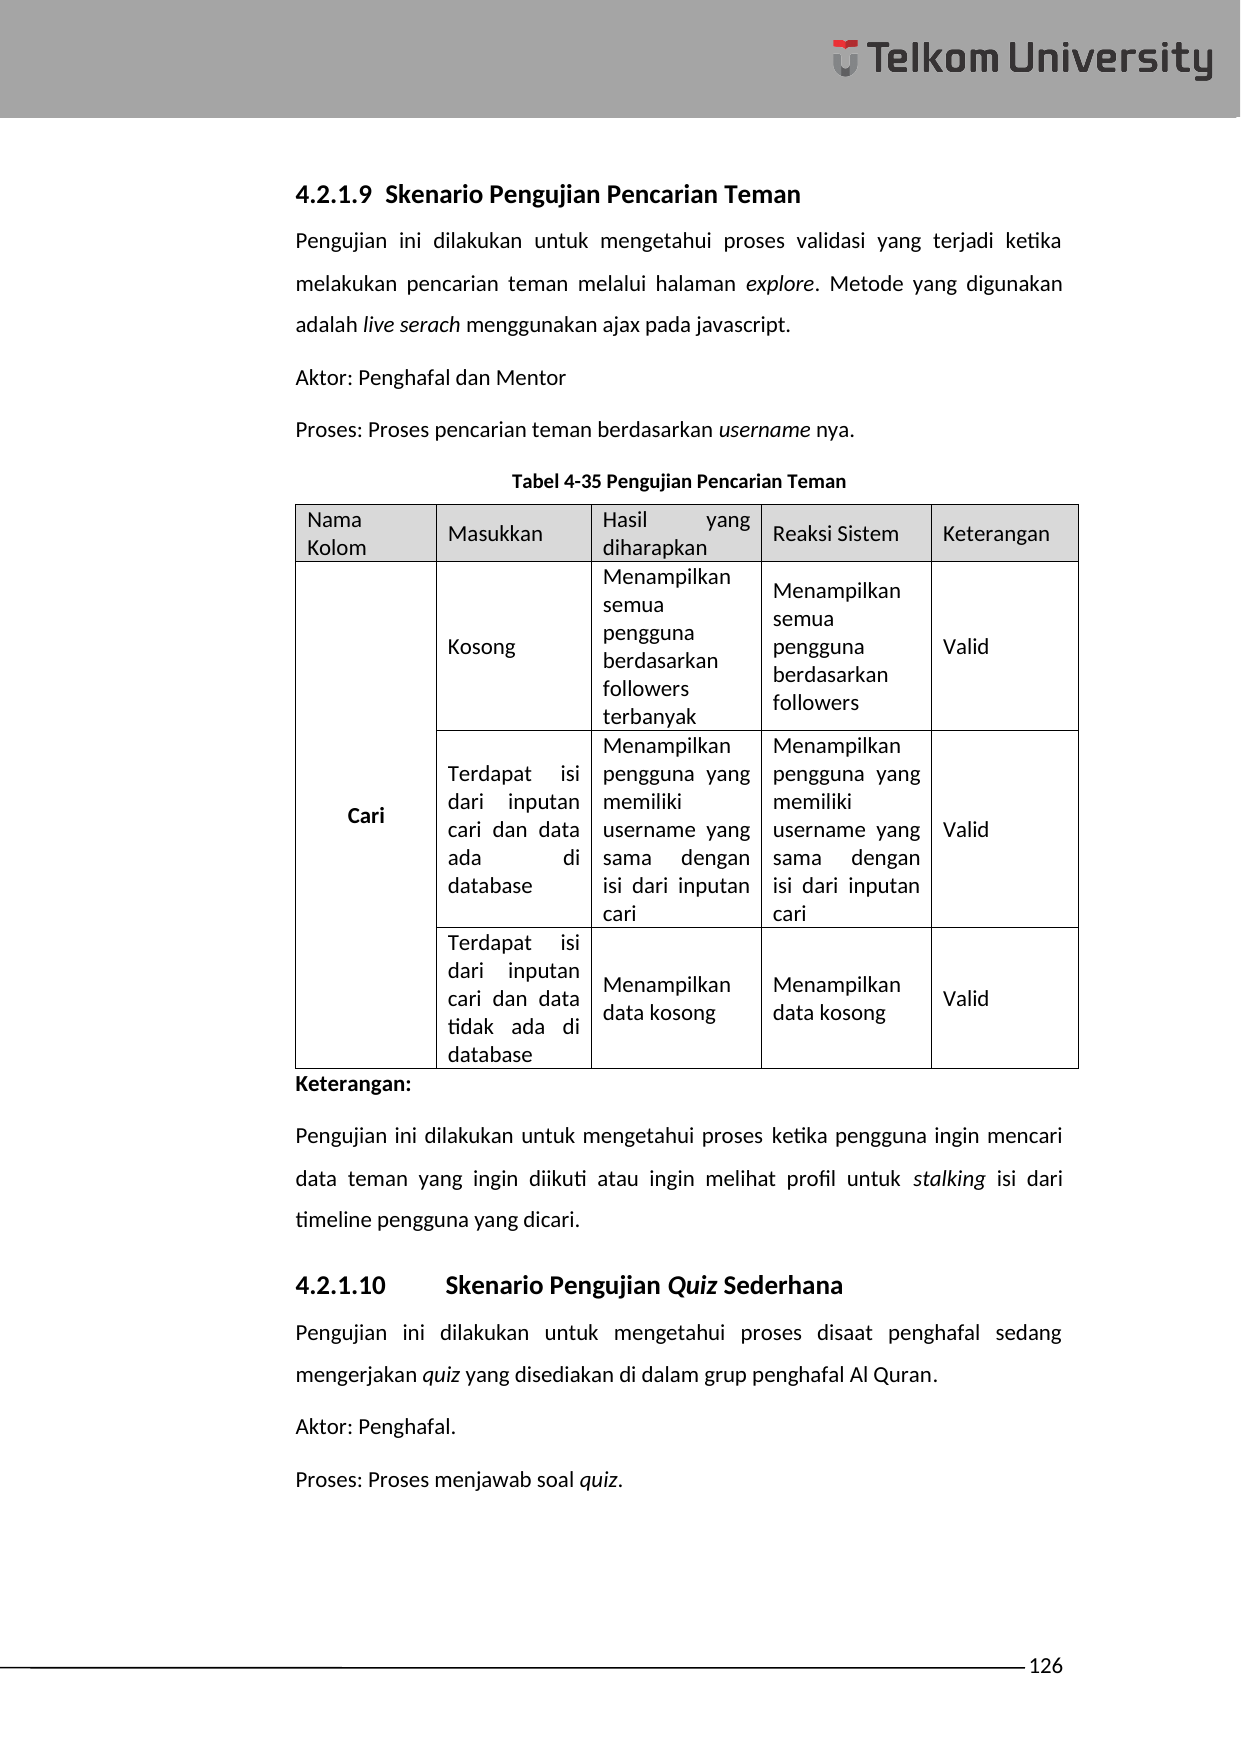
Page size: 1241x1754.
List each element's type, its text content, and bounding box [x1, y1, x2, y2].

table_header Nama Kolom [296, 505, 436, 561]
text Proses: Proses menjawab soal quiz. [295, 1465, 1063, 1493]
table_cell Valid [932, 562, 1078, 730]
table_cell Menampilkan semua pengguna berdasarkan followers terbanyak [592, 562, 761, 730]
table_header Reaksi Sistem [762, 505, 931, 561]
text Aktor: Penghafal. [295, 1412, 1063, 1440]
table_cell Terdapat isi dari inputan cari dan data ada di database [437, 731, 591, 927]
text Proses: Proses pencarian teman berdasarkan username nya. [295, 415, 1063, 443]
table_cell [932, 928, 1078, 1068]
table_cell Menampilkan pengguna yang memiliki username yang sama dengan isi dari inputan cari [592, 731, 761, 927]
table_cell Valid [932, 731, 1078, 927]
table_cell Menampilkan pengguna yang memiliki username yang sama dengan isi dari inputan cari [762, 731, 931, 927]
text Pengujian ini dilakukan untuk mengetahui proses validasi yang terjadi ketika melakukan pencarian teman melalui halaman explore. Metode yang digunakan adalah live serach menggunakan ajax pada javascript. [295, 227, 1063, 339]
table_cell Cari [296, 562, 436, 1068]
table_cell Menampilkan semua pengguna berdasarkan followers [762, 562, 931, 730]
subtitle Skenario Pengujian Pencarian Teman [295, 177, 1063, 210]
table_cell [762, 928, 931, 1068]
table_header Keterangan [932, 505, 1078, 561]
text Pengujian ini dilakukan untuk mengetahui proses disaat penghafal sedang mengerjakan quiz yang disediakan di dalam grup penghafal Al Quran. [295, 1318, 1063, 1388]
text Keterangan: [295, 1069, 1063, 1097]
text Aktor: Penghafal dan Mentor [295, 363, 1063, 391]
table_header Hasil yang diharapkan [592, 505, 761, 561]
table_cell Terdapat isi dari inputan cari dan data tidak ada di database [437, 928, 591, 1068]
subtitle Skenario Pengujian Quiz Sederhana [295, 1268, 1063, 1301]
text Pengujian ini dilakukan untuk mengetahui proses ketika pengguna ingin mencari data teman yang ingin diikuti atau ingin melihat profil untuk stalking isi dari timeline pengguna yang dicari. [295, 1122, 1063, 1234]
picture [833, 40, 1213, 81]
table_cell Kosong [437, 562, 591, 730]
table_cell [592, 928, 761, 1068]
table_header Masukkan [437, 505, 591, 561]
